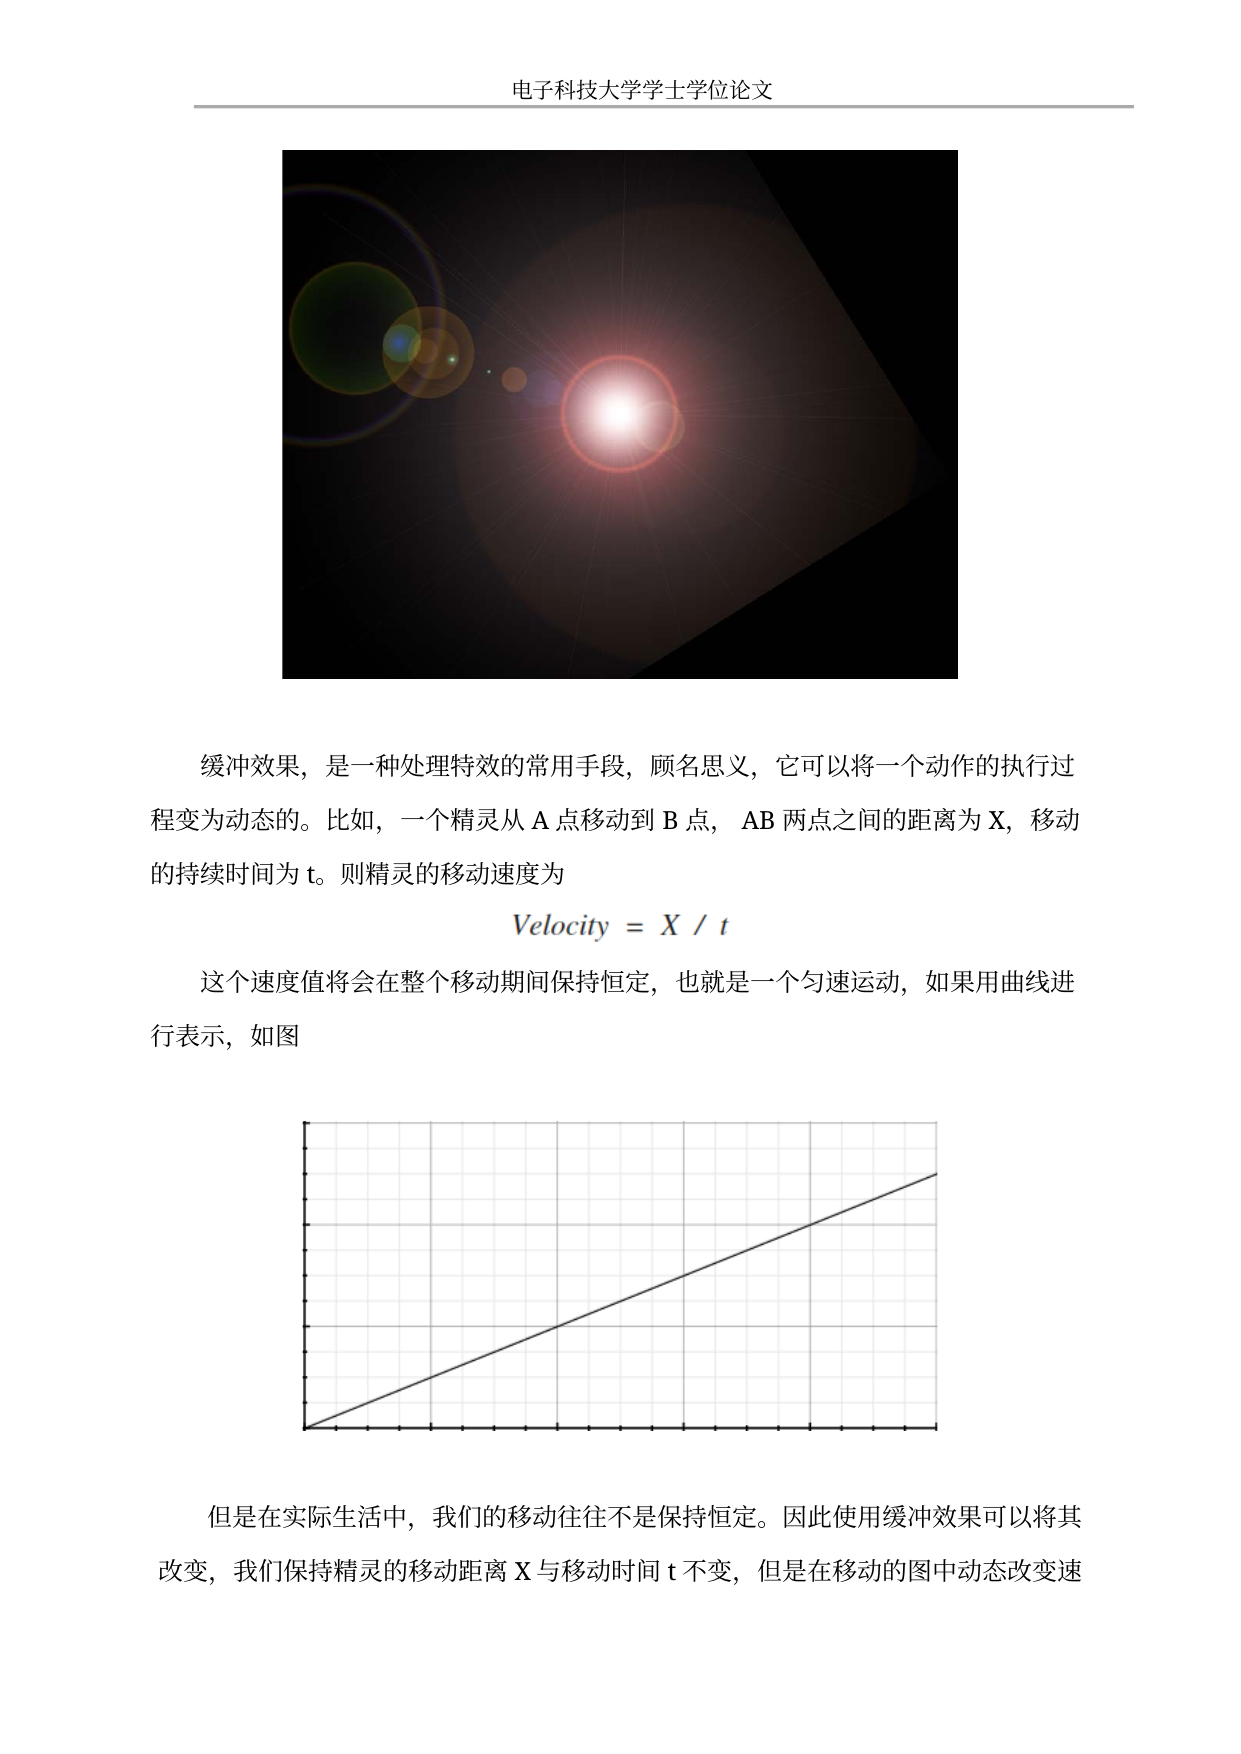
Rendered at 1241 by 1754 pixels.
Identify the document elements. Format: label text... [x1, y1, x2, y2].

picture [282, 150, 958, 679]
picture [505, 908, 735, 946]
text 缓冲效果，是一种处理特效的常用手段，顾名思义，它可以将一个动作的执行过程变为动态的。比如，一个精灵从 A 点移动到 B 点， AB 两点之间的距离为 X，移动的持续时间为 t。则精灵的移动速度为 [150, 747, 1090, 891]
text 这个速度值将会在整个移动期间保持恒定，也就是一个匀速运动，如果用曲线进行表示，如图 [150, 963, 1090, 1052]
picture [302, 1121, 938, 1431]
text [150, 1498, 1090, 1588]
